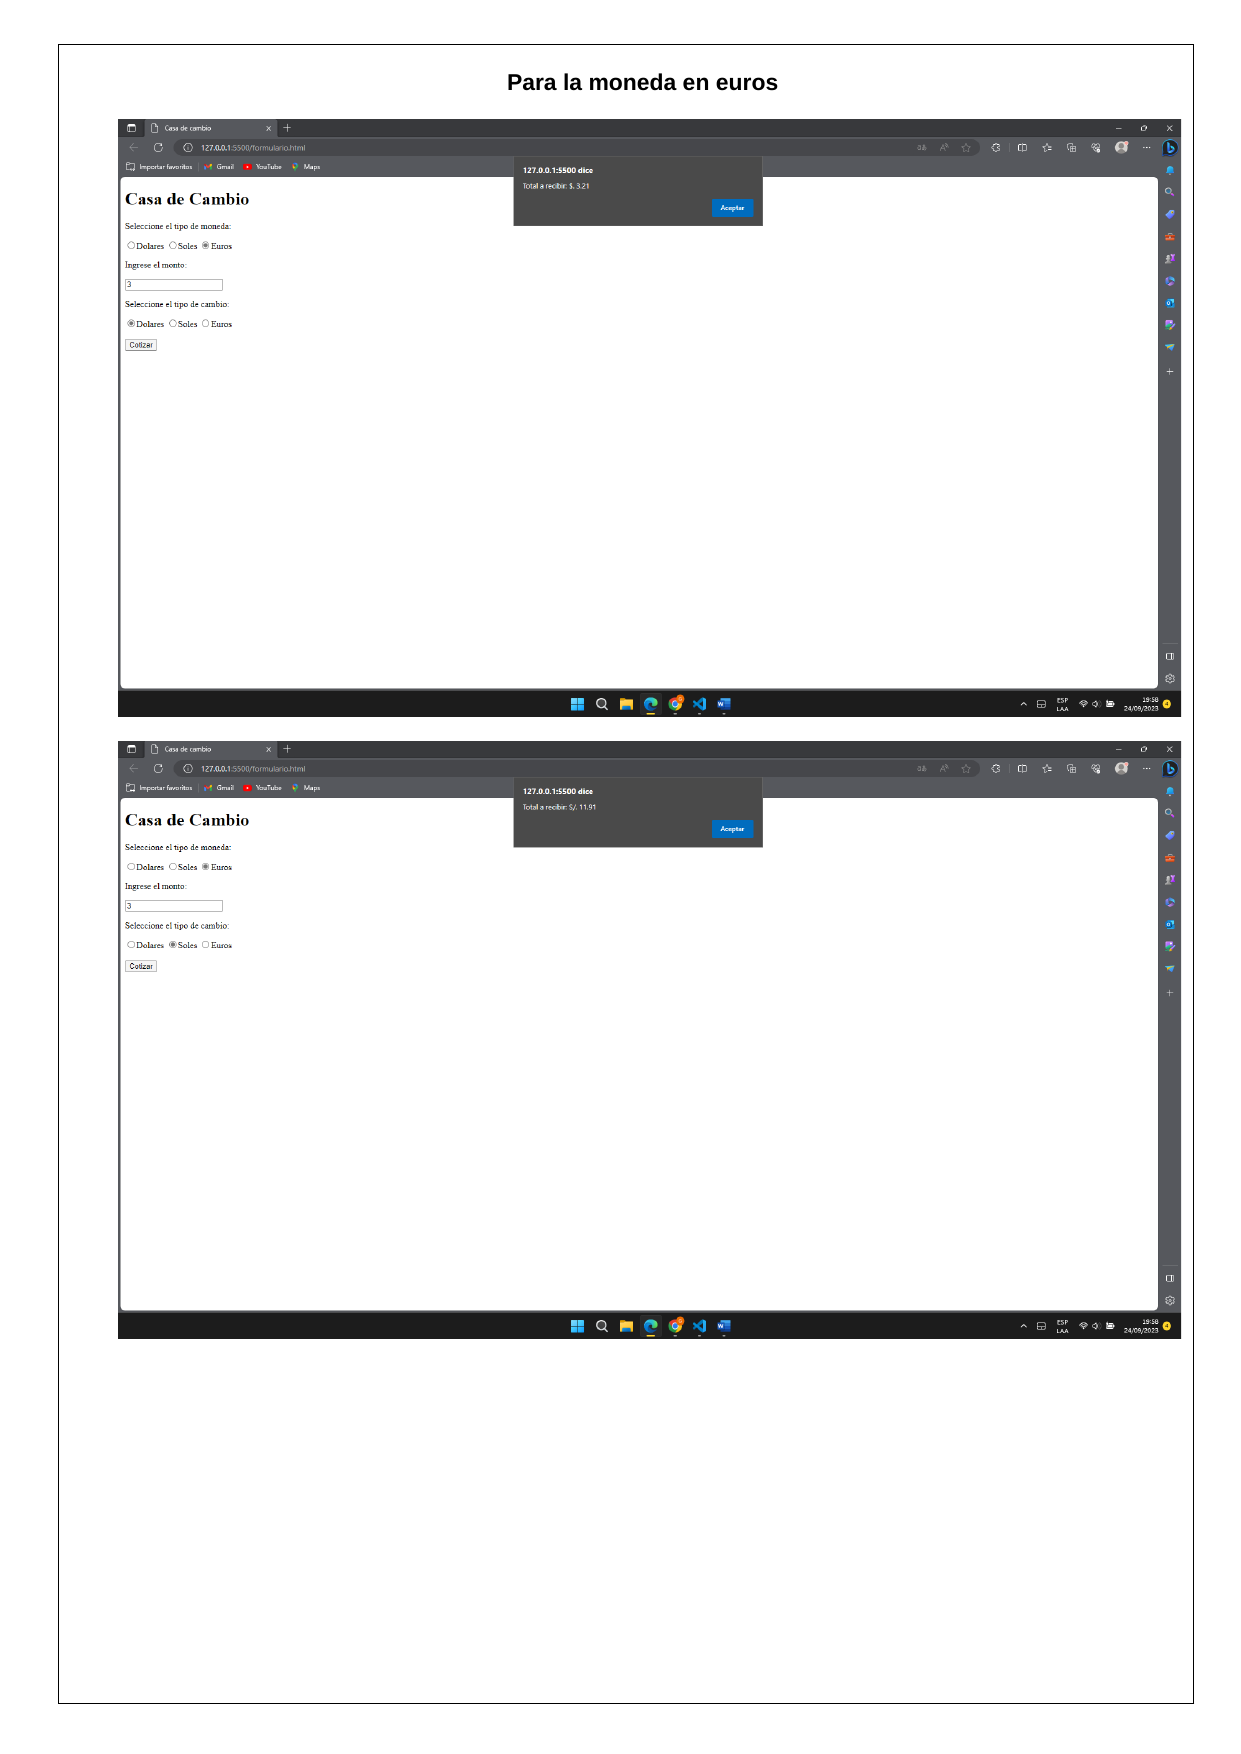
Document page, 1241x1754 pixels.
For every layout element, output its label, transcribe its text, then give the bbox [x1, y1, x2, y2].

picture [118, 741, 1182, 1339]
text Para la moneda en euros [118, 69, 1167, 95]
picture [118, 119, 1182, 717]
